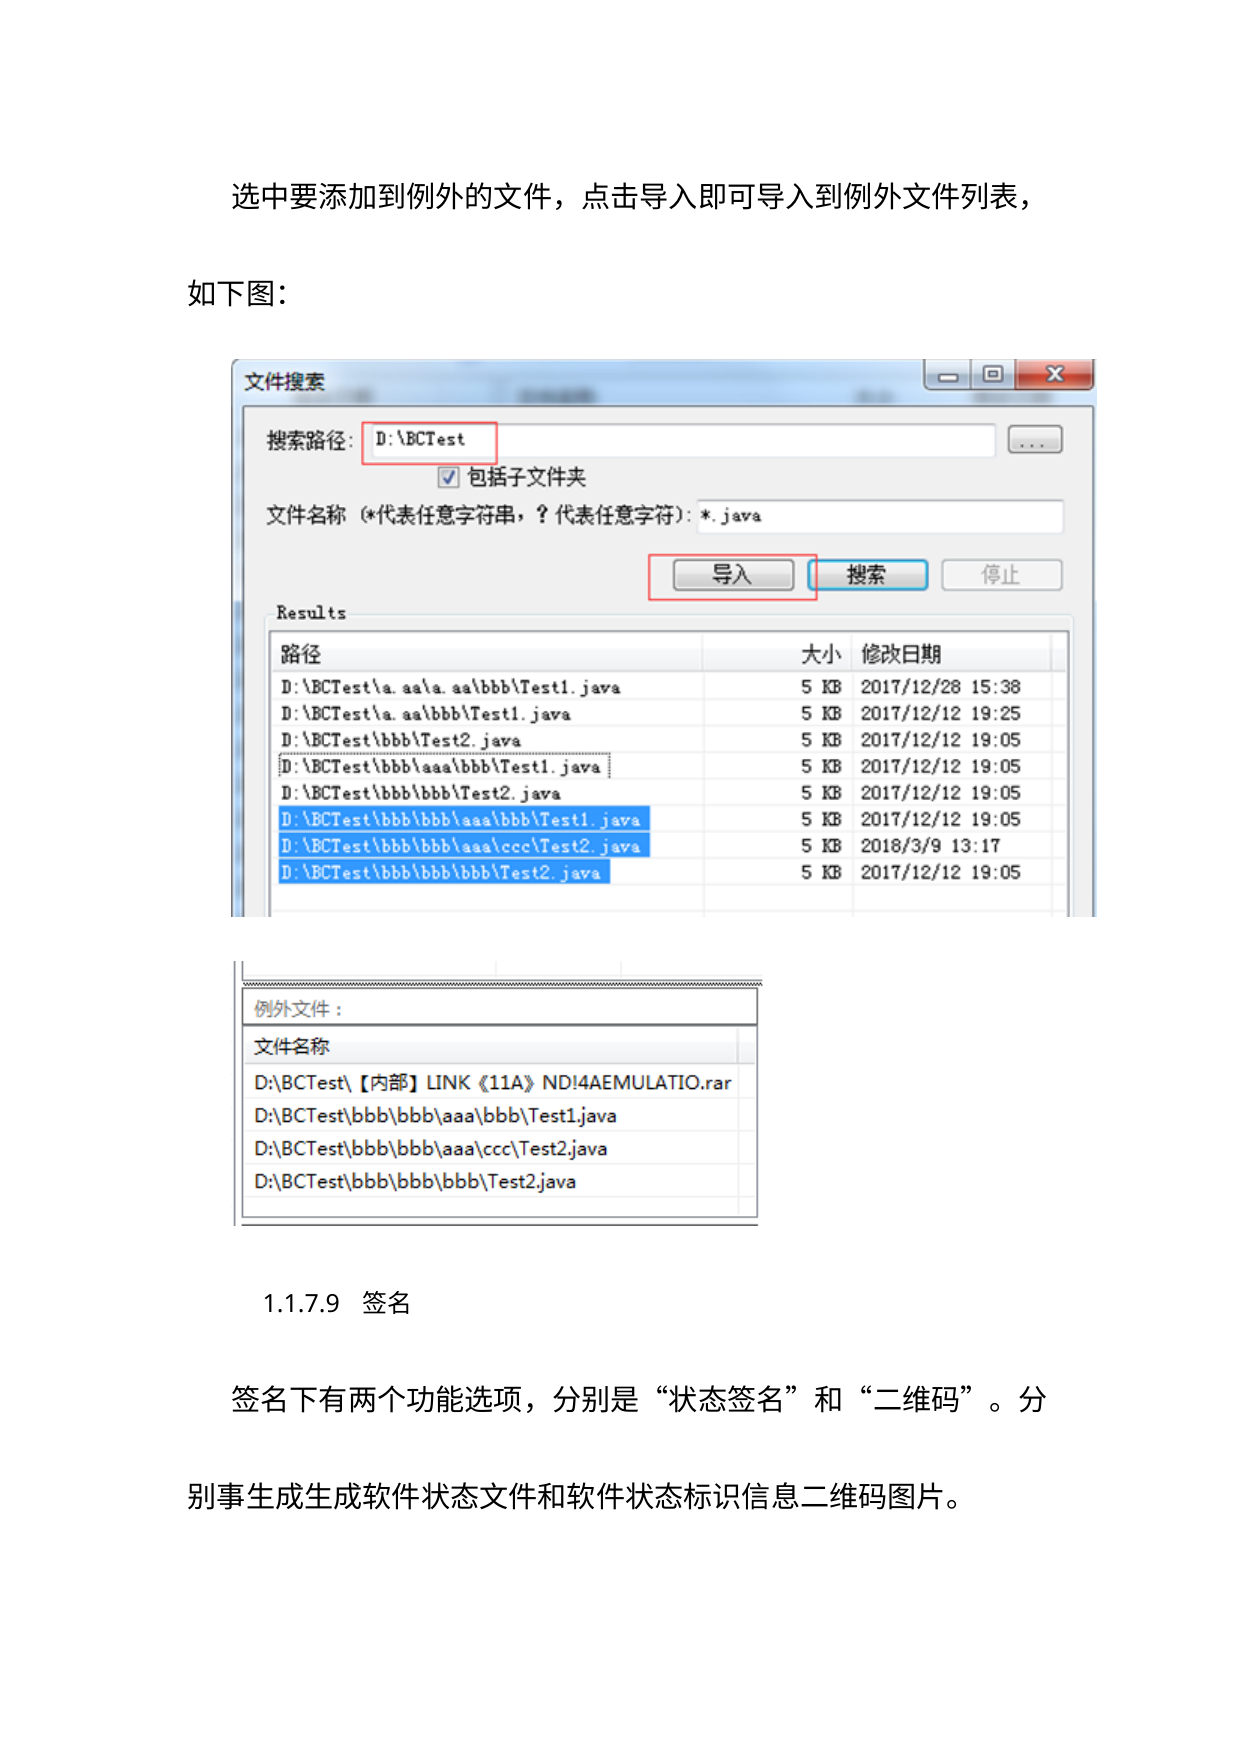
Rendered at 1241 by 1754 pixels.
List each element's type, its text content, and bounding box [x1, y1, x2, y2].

text 选中要添加到例外的文件，点击导入即可导入到例外文件列表，如下图： [187, 162, 1053, 324]
picture [231, 961, 763, 1226]
picture [231, 359, 1097, 917]
subtitle 签名 [187, 1269, 1053, 1334]
text 签名下有两个功能选项，分别是“状态签名”和“二维码”。分别事生成生成软件状态文件和软件状态标识信息二维码图片。 [187, 1365, 1053, 1527]
